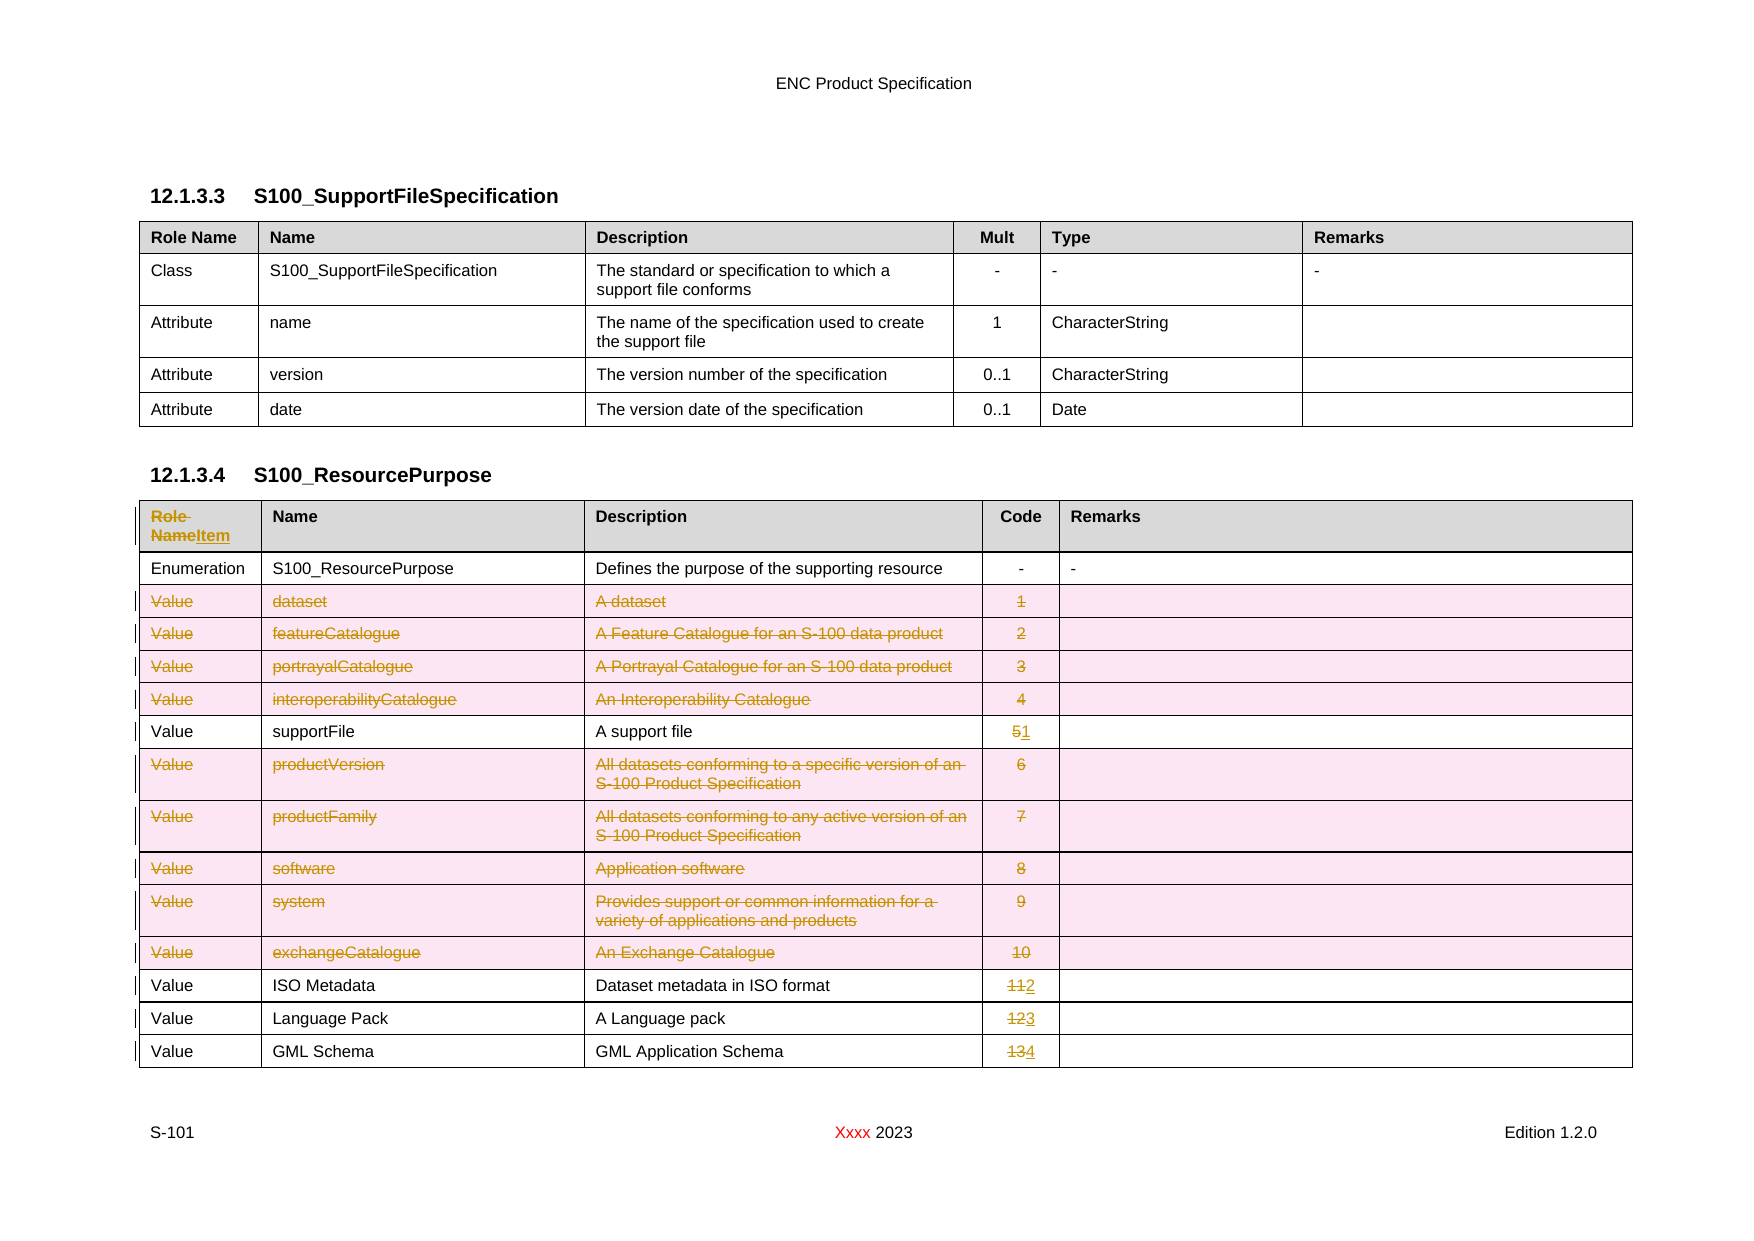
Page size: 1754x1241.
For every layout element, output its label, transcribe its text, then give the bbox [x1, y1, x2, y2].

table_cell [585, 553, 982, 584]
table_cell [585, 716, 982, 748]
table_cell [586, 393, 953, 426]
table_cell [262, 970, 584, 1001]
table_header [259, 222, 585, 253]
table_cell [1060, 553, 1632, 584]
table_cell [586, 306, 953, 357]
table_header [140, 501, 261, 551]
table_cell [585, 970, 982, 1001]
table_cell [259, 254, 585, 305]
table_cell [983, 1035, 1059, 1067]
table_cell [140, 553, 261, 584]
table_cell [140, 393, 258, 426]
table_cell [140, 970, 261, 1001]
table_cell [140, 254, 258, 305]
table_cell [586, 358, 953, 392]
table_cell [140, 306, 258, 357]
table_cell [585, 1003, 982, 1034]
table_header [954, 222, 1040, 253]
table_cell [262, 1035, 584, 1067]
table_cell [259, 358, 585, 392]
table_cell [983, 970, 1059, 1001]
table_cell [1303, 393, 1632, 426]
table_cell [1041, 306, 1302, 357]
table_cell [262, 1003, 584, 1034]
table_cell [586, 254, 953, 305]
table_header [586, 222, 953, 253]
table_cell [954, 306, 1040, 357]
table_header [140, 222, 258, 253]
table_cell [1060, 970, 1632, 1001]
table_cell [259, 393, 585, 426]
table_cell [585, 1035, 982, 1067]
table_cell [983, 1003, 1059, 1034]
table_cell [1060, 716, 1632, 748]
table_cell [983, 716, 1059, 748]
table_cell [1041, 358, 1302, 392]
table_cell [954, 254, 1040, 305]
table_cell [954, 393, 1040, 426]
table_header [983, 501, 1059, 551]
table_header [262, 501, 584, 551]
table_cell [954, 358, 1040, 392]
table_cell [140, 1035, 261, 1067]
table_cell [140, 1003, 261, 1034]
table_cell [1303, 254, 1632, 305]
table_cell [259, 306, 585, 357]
subtitle S100_ResourcePurpose [150, 463, 1604, 487]
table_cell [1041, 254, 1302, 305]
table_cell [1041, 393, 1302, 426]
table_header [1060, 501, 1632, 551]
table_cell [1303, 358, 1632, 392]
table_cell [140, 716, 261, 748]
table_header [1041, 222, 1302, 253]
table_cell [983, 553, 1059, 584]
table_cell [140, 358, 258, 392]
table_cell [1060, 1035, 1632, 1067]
subtitle S100_SupportFileSpecification [150, 184, 1604, 208]
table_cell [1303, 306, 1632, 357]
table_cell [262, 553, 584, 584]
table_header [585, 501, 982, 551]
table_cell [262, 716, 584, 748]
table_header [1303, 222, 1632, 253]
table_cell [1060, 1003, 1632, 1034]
